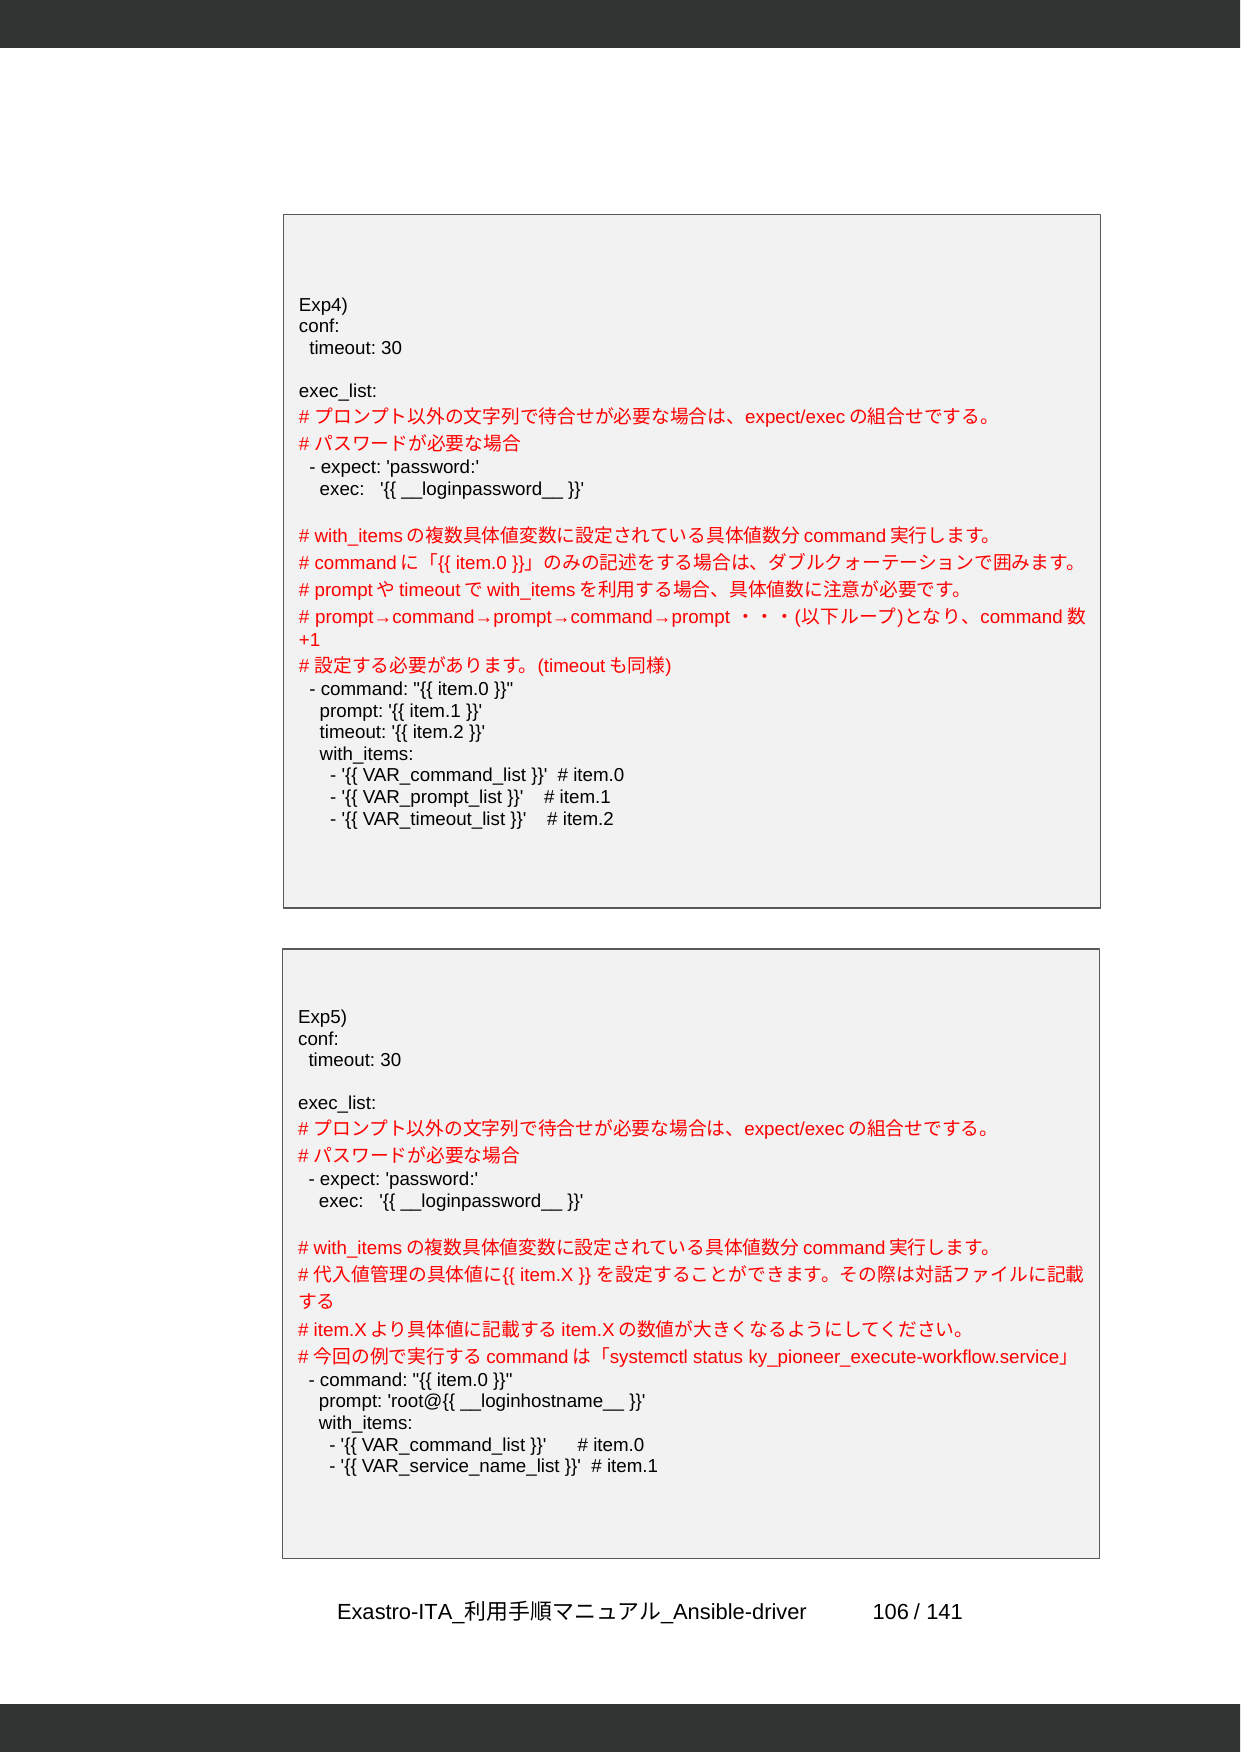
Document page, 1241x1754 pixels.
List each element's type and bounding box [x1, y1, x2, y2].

picture [0, 0, 1241, 48]
picture [0, 1704, 1241, 1752]
